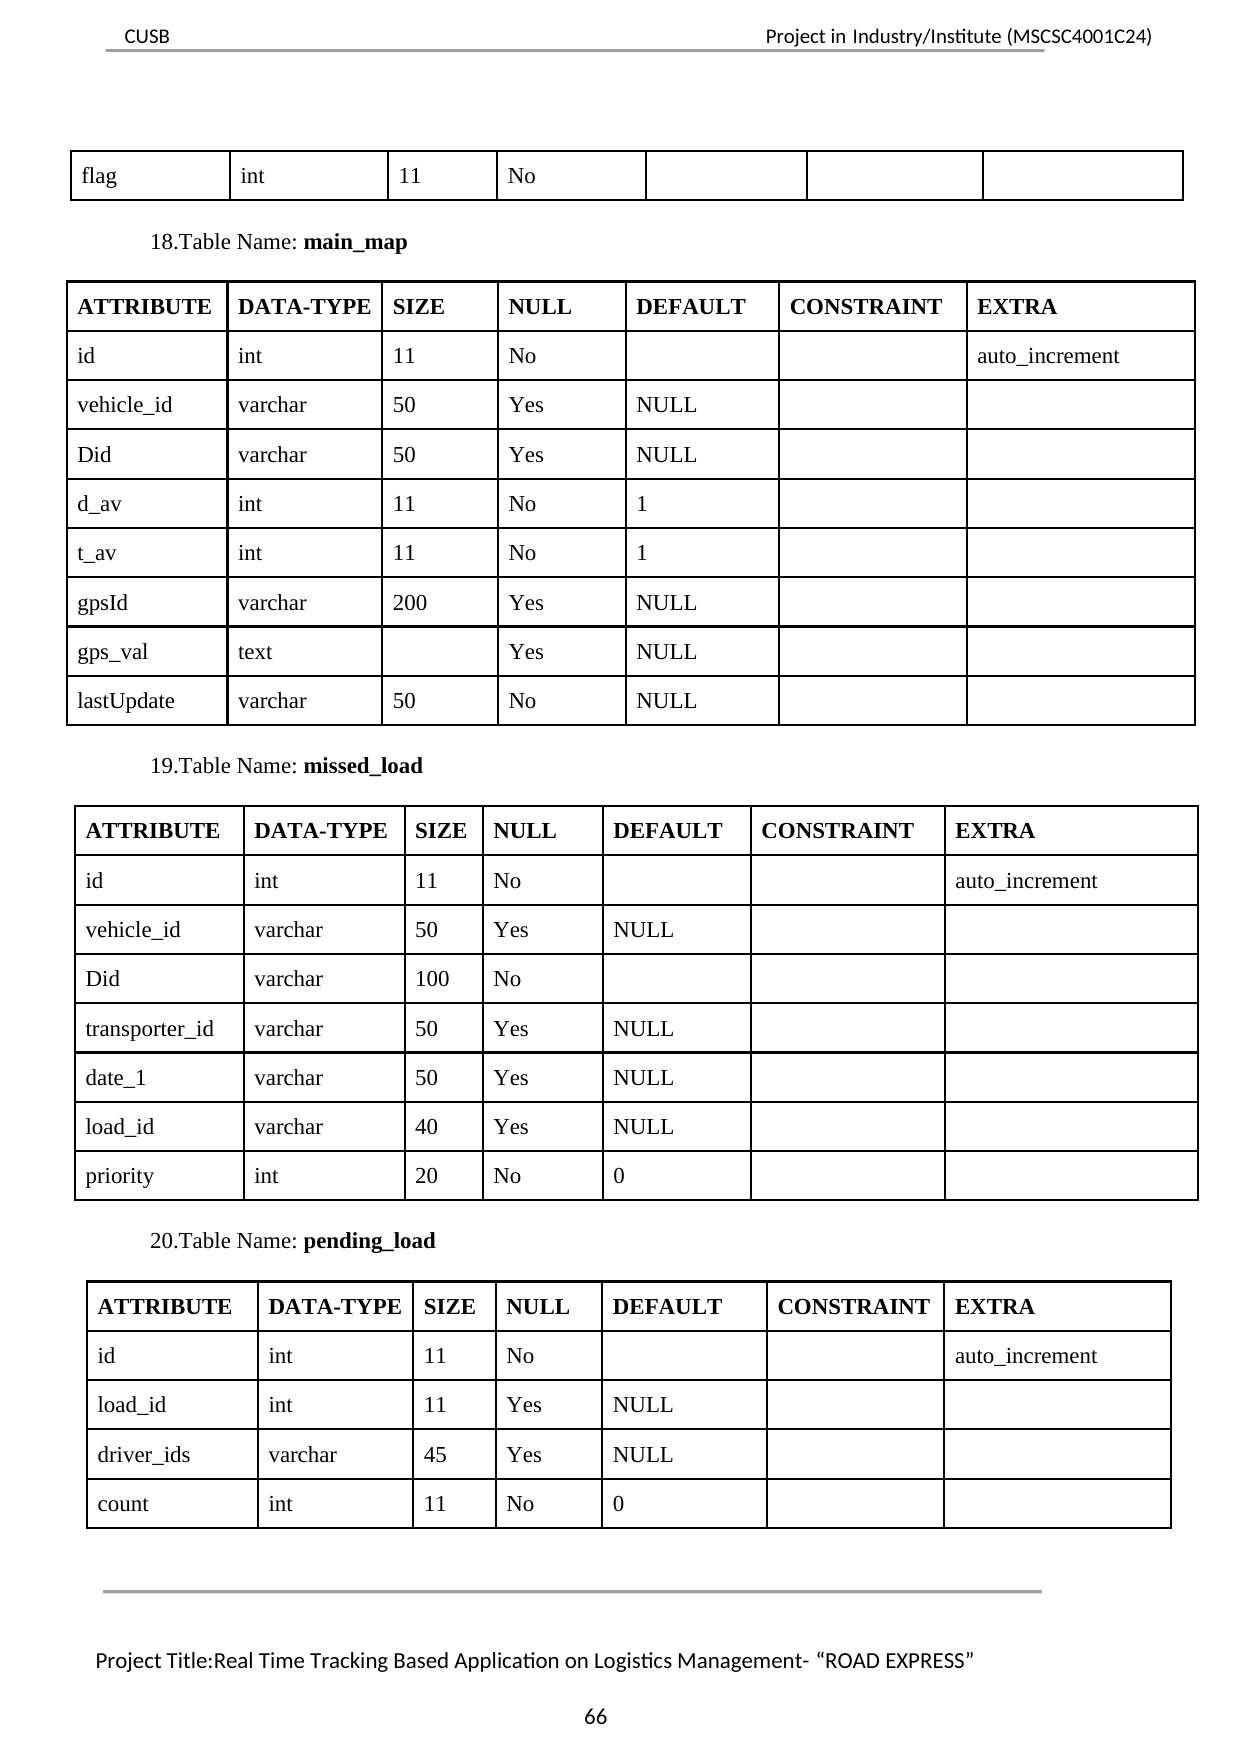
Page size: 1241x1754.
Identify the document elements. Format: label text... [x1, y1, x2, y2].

table_header DEFAULT [603, 1283, 766, 1329]
table_cell No [497, 1480, 601, 1527]
table_cell 1 [627, 480, 778, 527]
table_header NULL [484, 807, 602, 854]
table_cell Yes [499, 381, 625, 428]
table_cell 50 [383, 381, 497, 428]
table_cell [946, 1054, 1197, 1101]
table_header SIZE [406, 807, 482, 854]
table_cell 45 [414, 1430, 495, 1477]
table_cell auto_increment [945, 1332, 1170, 1379]
table_cell int [259, 1381, 412, 1428]
table_cell load_id [76, 1103, 243, 1150]
table_cell Did [68, 430, 226, 477]
table_cell Yes [484, 1004, 602, 1051]
table_cell int [229, 480, 381, 527]
table_header ATTRIBUTE [76, 807, 243, 854]
table_cell 11 [414, 1381, 495, 1428]
table_cell count [88, 1480, 257, 1527]
table_cell NULL [627, 628, 778, 674]
table_cell auto_increment [946, 856, 1197, 903]
table_cell int [259, 1480, 412, 1527]
table_cell No [499, 480, 625, 527]
table_cell [968, 628, 1194, 674]
table_cell NULL [603, 1381, 766, 1428]
table_cell [768, 1332, 943, 1379]
table_header NULL [499, 283, 625, 330]
table_cell 50 [406, 1004, 482, 1051]
table_cell flag [72, 152, 229, 199]
table_cell [968, 430, 1194, 477]
table_header EXTRA [946, 807, 1197, 854]
table_cell [383, 628, 497, 674]
table_cell [780, 381, 966, 428]
table_cell Yes [499, 628, 625, 674]
table_cell No [484, 1152, 602, 1199]
table_cell vehicle_id [68, 381, 226, 428]
table_cell 40 [406, 1103, 482, 1150]
table_cell lastUpdate [68, 677, 226, 724]
table_cell [647, 152, 806, 199]
table_cell [780, 529, 966, 576]
table_cell [945, 1480, 1170, 1527]
table_cell [946, 906, 1197, 953]
table_header DATA-TYPE [229, 283, 381, 330]
table_header DATA-TYPE [245, 807, 404, 854]
table_cell varchar [245, 1054, 404, 1101]
table_cell No [499, 332, 625, 379]
table_cell 11 [414, 1332, 495, 1379]
table_cell [752, 856, 944, 903]
table_cell int [229, 529, 381, 576]
table_cell varchar [259, 1430, 412, 1477]
table_cell 50 [383, 677, 497, 724]
table_cell t_av [68, 529, 226, 576]
table_cell id [76, 856, 243, 903]
table_cell driver_ids [88, 1430, 257, 1477]
table_cell varchar [245, 906, 404, 953]
table_cell Yes [484, 1103, 602, 1150]
table_cell int [245, 1152, 404, 1199]
table_cell [627, 332, 778, 379]
table_cell 11 [414, 1480, 495, 1527]
table_cell varchar [229, 578, 381, 625]
table_cell [752, 1152, 944, 1199]
table_cell varchar [245, 1103, 404, 1150]
table_cell No [484, 856, 602, 903]
table_cell [968, 381, 1194, 428]
table_cell 11 [383, 529, 497, 576]
table_header ATTRIBUTE [88, 1283, 257, 1329]
table_cell [945, 1430, 1170, 1477]
table_cell gps_val [68, 628, 226, 674]
table_cell [604, 955, 750, 1002]
table_cell transporter_id [76, 1004, 243, 1051]
table_cell [768, 1480, 943, 1527]
table_cell [984, 152, 1182, 199]
table_cell NULL [627, 430, 778, 477]
table_cell NULL [627, 677, 778, 724]
table_header EXTRA [968, 283, 1194, 330]
table_cell 50 [383, 430, 497, 477]
table_cell [604, 856, 750, 903]
table_cell 50 [406, 1054, 482, 1101]
table_cell 11 [383, 332, 497, 379]
table_cell 20 [406, 1152, 482, 1199]
table_cell No [499, 677, 625, 724]
text 20.Table Name: pending_load [150, 1228, 1106, 1254]
table_cell 200 [383, 578, 497, 625]
table_cell varchar [245, 955, 404, 1002]
table_cell [752, 906, 944, 953]
table_cell load_id [88, 1381, 257, 1428]
table_header SIZE [383, 283, 497, 330]
table_cell 11 [383, 480, 497, 527]
table_cell No [497, 1332, 601, 1379]
table_cell auto_increment [968, 332, 1194, 379]
table_header CONSTRAINT [768, 1283, 943, 1329]
table_cell [945, 1381, 1170, 1428]
table_cell [780, 430, 966, 477]
table_cell [968, 677, 1194, 724]
table_cell No [499, 529, 625, 576]
table_cell Yes [499, 578, 625, 625]
table_cell [946, 955, 1197, 1002]
table_cell varchar [229, 677, 381, 724]
table_cell Yes [497, 1430, 601, 1477]
table_cell [752, 1054, 944, 1101]
table_cell id [88, 1332, 257, 1379]
table_cell [946, 1004, 1197, 1051]
table_cell text [229, 628, 381, 674]
table_cell No [484, 955, 602, 1002]
table_header DEFAULT [627, 283, 778, 330]
table_cell d_av [68, 480, 226, 527]
table_cell 1 [627, 529, 778, 576]
table_cell NULL [603, 1430, 766, 1477]
table_header SIZE [414, 1283, 495, 1329]
table_cell [780, 332, 966, 379]
table_cell 11 [389, 152, 496, 199]
table_cell 11 [406, 856, 482, 903]
table_cell [968, 480, 1194, 527]
table_cell NULL [604, 1004, 750, 1051]
table_cell [752, 1004, 944, 1051]
text 18.Table Name: main_map [150, 228, 1106, 254]
table_header EXTRA [945, 1283, 1170, 1329]
table_cell date_1 [76, 1054, 243, 1101]
table_cell 0 [604, 1152, 750, 1199]
table_cell [768, 1430, 943, 1477]
table_cell [780, 628, 966, 674]
table_cell varchar [229, 381, 381, 428]
table_cell [752, 1103, 944, 1150]
table_header DEFAULT [604, 807, 750, 854]
table_cell int [229, 332, 381, 379]
table_cell [780, 578, 966, 625]
table_header NULL [497, 1283, 601, 1329]
table_cell [968, 578, 1194, 625]
table_cell Yes [497, 1381, 601, 1428]
table_cell [768, 1381, 943, 1428]
table_cell 100 [406, 955, 482, 1002]
table_cell NULL [604, 906, 750, 953]
table_header CONSTRAINT [752, 807, 944, 854]
table_cell priority [76, 1152, 243, 1199]
table_cell 50 [406, 906, 482, 953]
text 19.Table Name: missed_load [150, 752, 1106, 779]
table_cell vehicle_id [76, 906, 243, 953]
table_cell Yes [484, 906, 602, 953]
table_cell [946, 1152, 1197, 1199]
table_cell int [231, 152, 387, 199]
table_cell NULL [604, 1054, 750, 1101]
table_cell [780, 677, 966, 724]
table_cell [946, 1103, 1197, 1150]
table_cell NULL [604, 1103, 750, 1150]
table_cell NULL [627, 381, 778, 428]
table_cell id [68, 332, 226, 379]
table_cell Yes [484, 1054, 602, 1101]
table_header DATA-TYPE [259, 1283, 412, 1329]
table_cell varchar [245, 1004, 404, 1051]
table_cell [780, 480, 966, 527]
table_cell No [498, 152, 645, 199]
table_cell Did [76, 955, 243, 1002]
table_cell Yes [499, 430, 625, 477]
table_header CONSTRAINT [780, 283, 966, 330]
table_cell 0 [603, 1480, 766, 1527]
table_header ATTRIBUTE [68, 283, 226, 330]
table_cell [808, 152, 982, 199]
table_cell gpsId [68, 578, 226, 625]
table_cell NULL [627, 578, 778, 625]
table_cell varchar [229, 430, 381, 477]
table_cell int [259, 1332, 412, 1379]
table_cell [752, 955, 944, 1002]
table_cell [968, 529, 1194, 576]
table_cell [603, 1332, 766, 1379]
table_cell int [245, 856, 404, 903]
